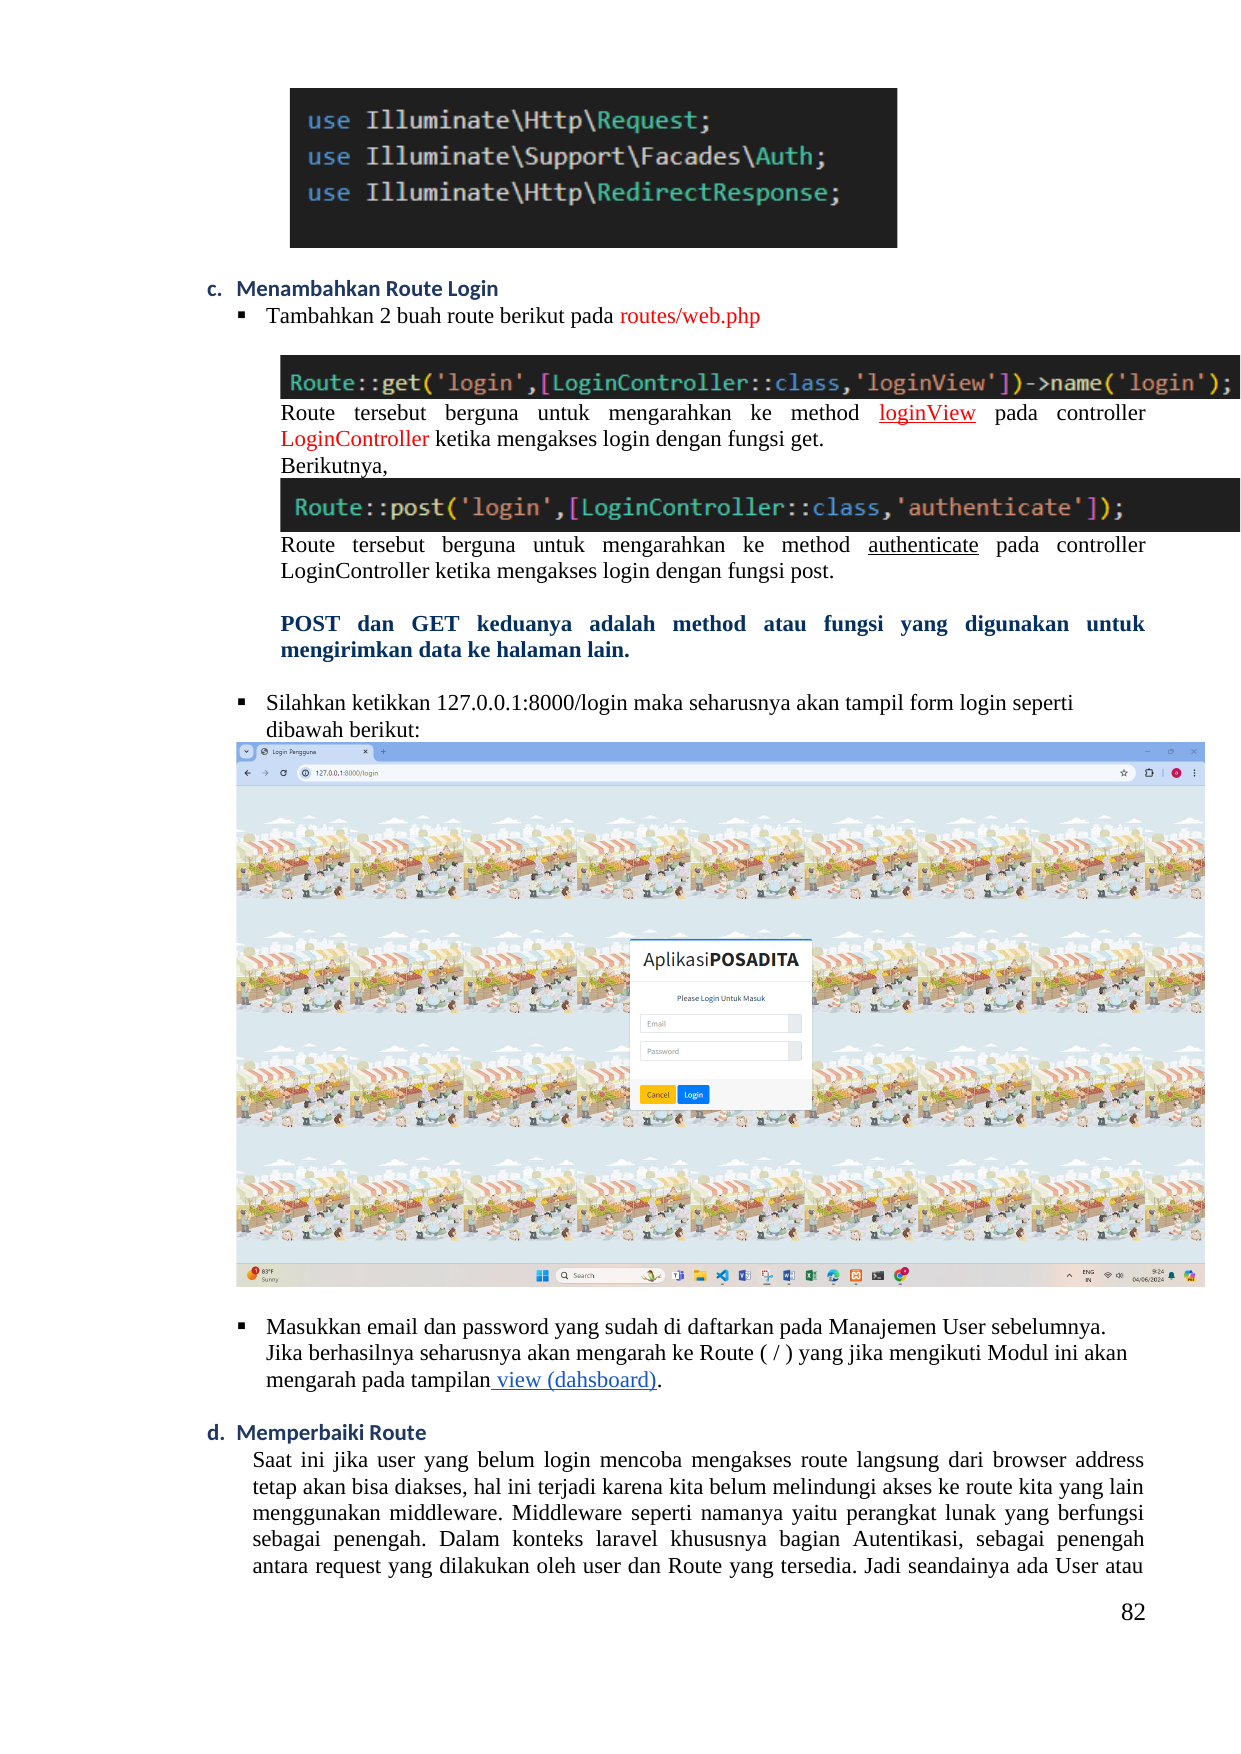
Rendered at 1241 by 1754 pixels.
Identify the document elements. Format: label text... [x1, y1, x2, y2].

subtitle Menambahkan Route Login [207, 274, 1146, 302]
picture [280, 355, 1241, 399]
picture [236, 742, 1205, 1287]
picture [289, 88, 898, 248]
picture [280, 478, 1241, 532]
text Route tersebut berguna untuk mengarahkan ke method authenticate pada controller LoginController ketika mengakses login dengan fungsi post. [280, 532, 1146, 584]
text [252, 1446, 1146, 1578]
list Silahkan ketikkan 127.0.0.1:8000/login maka seharusnya akan tampil form login seperti dibawah berikut: [236, 689, 1146, 742]
subtitle Memperbaiki Route [207, 1418, 1146, 1446]
list Tambahkan 2 buah route berikut pada routes/web.php [236, 302, 1146, 329]
text Route tersebut berguna untuk mengarahkan ke method loginView pada controller LoginController ketika mengakses login dengan fungsi get. [280, 399, 1146, 452]
text POST dan GET keduanya adalah method atau fungsi yang digunakan untuk mengirimkan data ke halaman lain. [280, 610, 1146, 663]
text Berikutnya, [280, 452, 1146, 478]
list Masukkan email dan password yang sudah di daftarkan pada Manajemen User sebelumnya. Jika berhasilnya seharusnya akan mengarah ke Route ( / ) yang jika mengikuti Modul ini akan mengarah pada tampilan view (dahsboard). [236, 1313, 1146, 1392]
